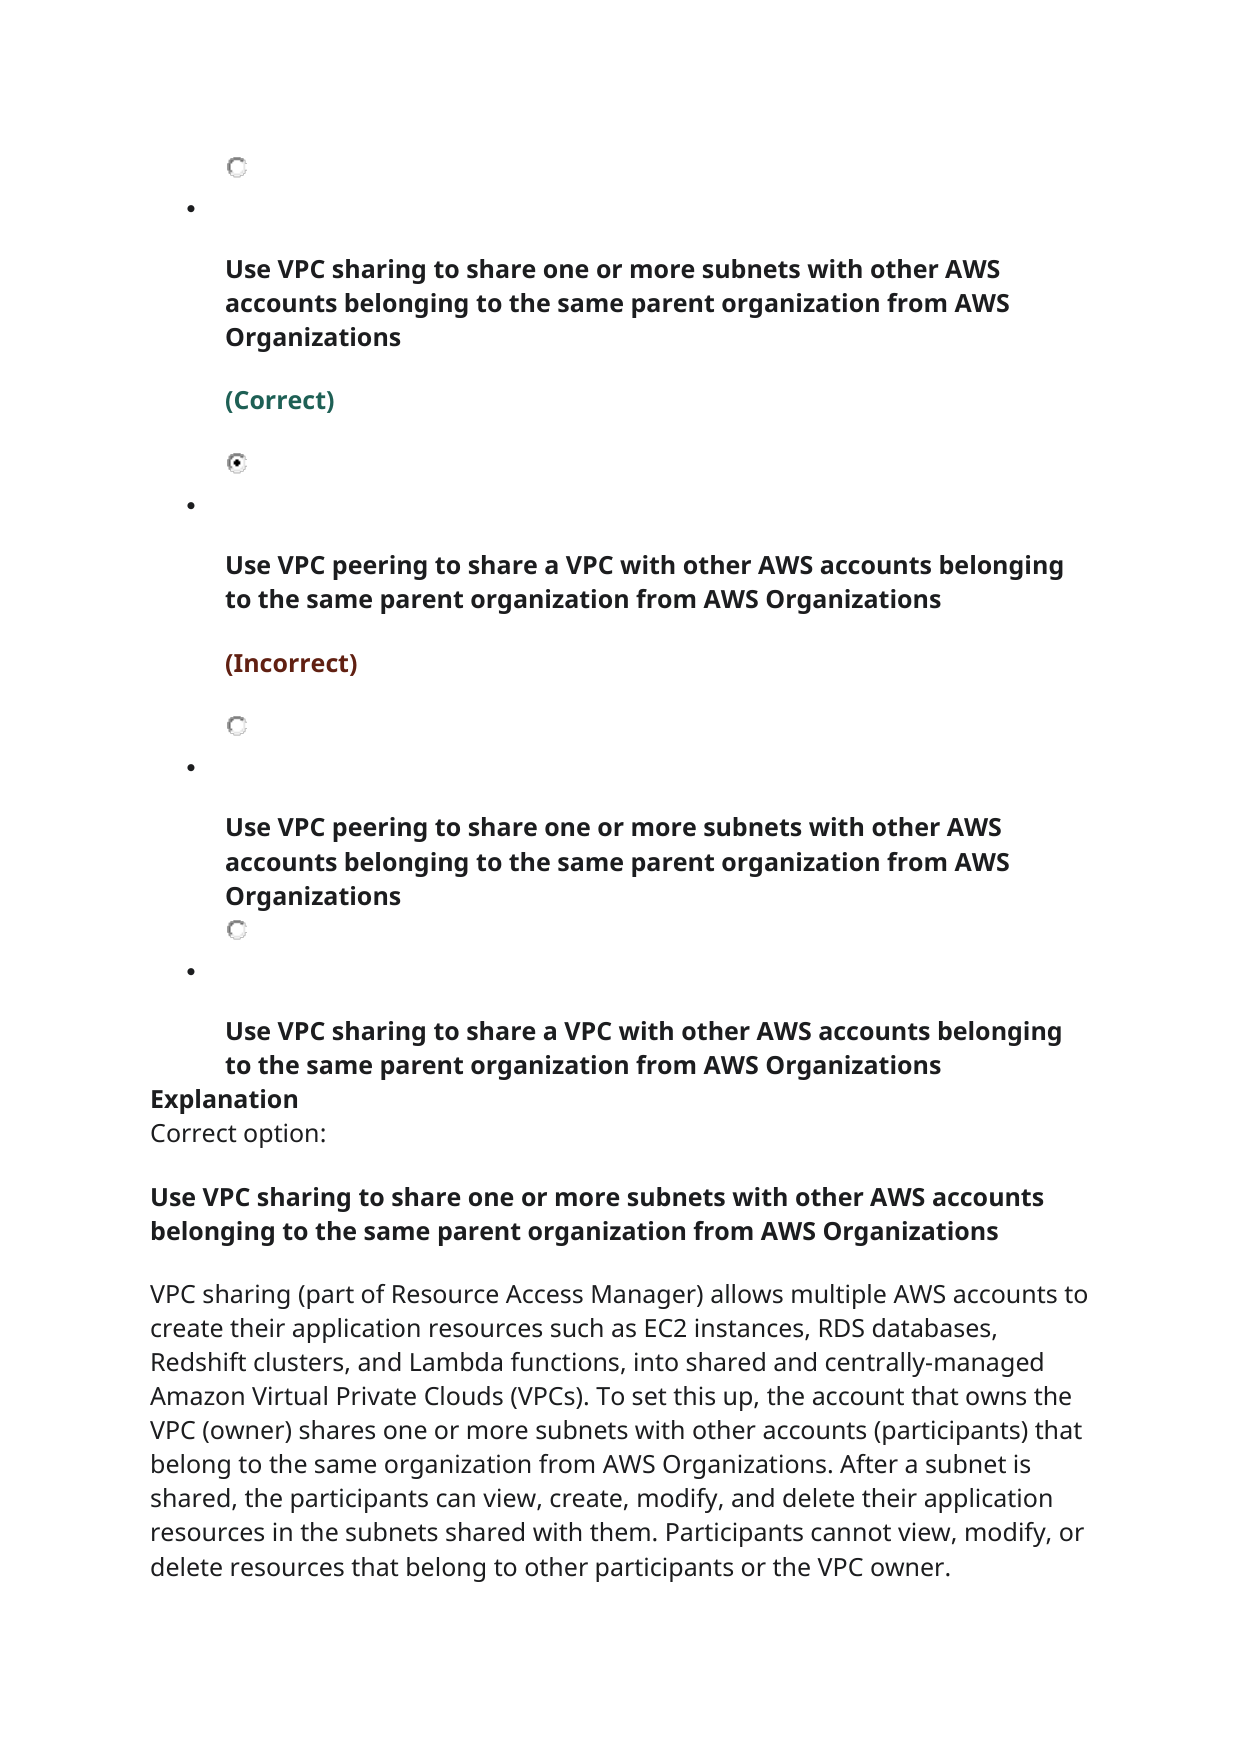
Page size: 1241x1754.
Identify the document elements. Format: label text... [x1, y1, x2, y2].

text Use VPC sharing to share one or more subnets with other AWS accounts belonging to the same parent organization from AWS Organizations [225, 252, 1090, 354]
text (Correct) [225, 383, 1090, 417]
text Use VPC sharing to share one or more subnets with other AWS accounts belonging to the same parent organization from AWS Organizations [150, 1179, 1090, 1247]
text Explanation [150, 1082, 1090, 1116]
text VPC sharing (part of Resource Access Manager) allows multiple AWS accounts to create their application resources such as EC2 instances, RDS databases, Redshift clusters, and Lambda functions, into shared and centrally-managed Amazon Virtual Private Clouds (VPCs). To set this up, the account that owns the VPC (owner) shares one or more subnets with other accounts (participants) that belong to the same organization from AWS Organizations. After a subnet is shared, the participants can view, create, modify, and delete their application resources in the subnets shared with them. Participants cannot view, modify, or delete resources that belong to other participants or the VPC owner. [150, 1277, 1090, 1583]
text Use VPC peering to share one or more subnets with other AWS accounts belonging to the same parent organization from AWS Organizations [225, 810, 1090, 912]
text Use VPC peering to share a VPC with other AWS accounts belonging to the same parent organization from AWS Organizations [225, 548, 1090, 616]
text Correct option: [150, 1116, 1090, 1150]
text (Incorrect) [225, 645, 1090, 679]
text Use VPC sharing to share a VPC with other AWS accounts belonging to the same parent organization from AWS Organizations [225, 1014, 1090, 1082]
